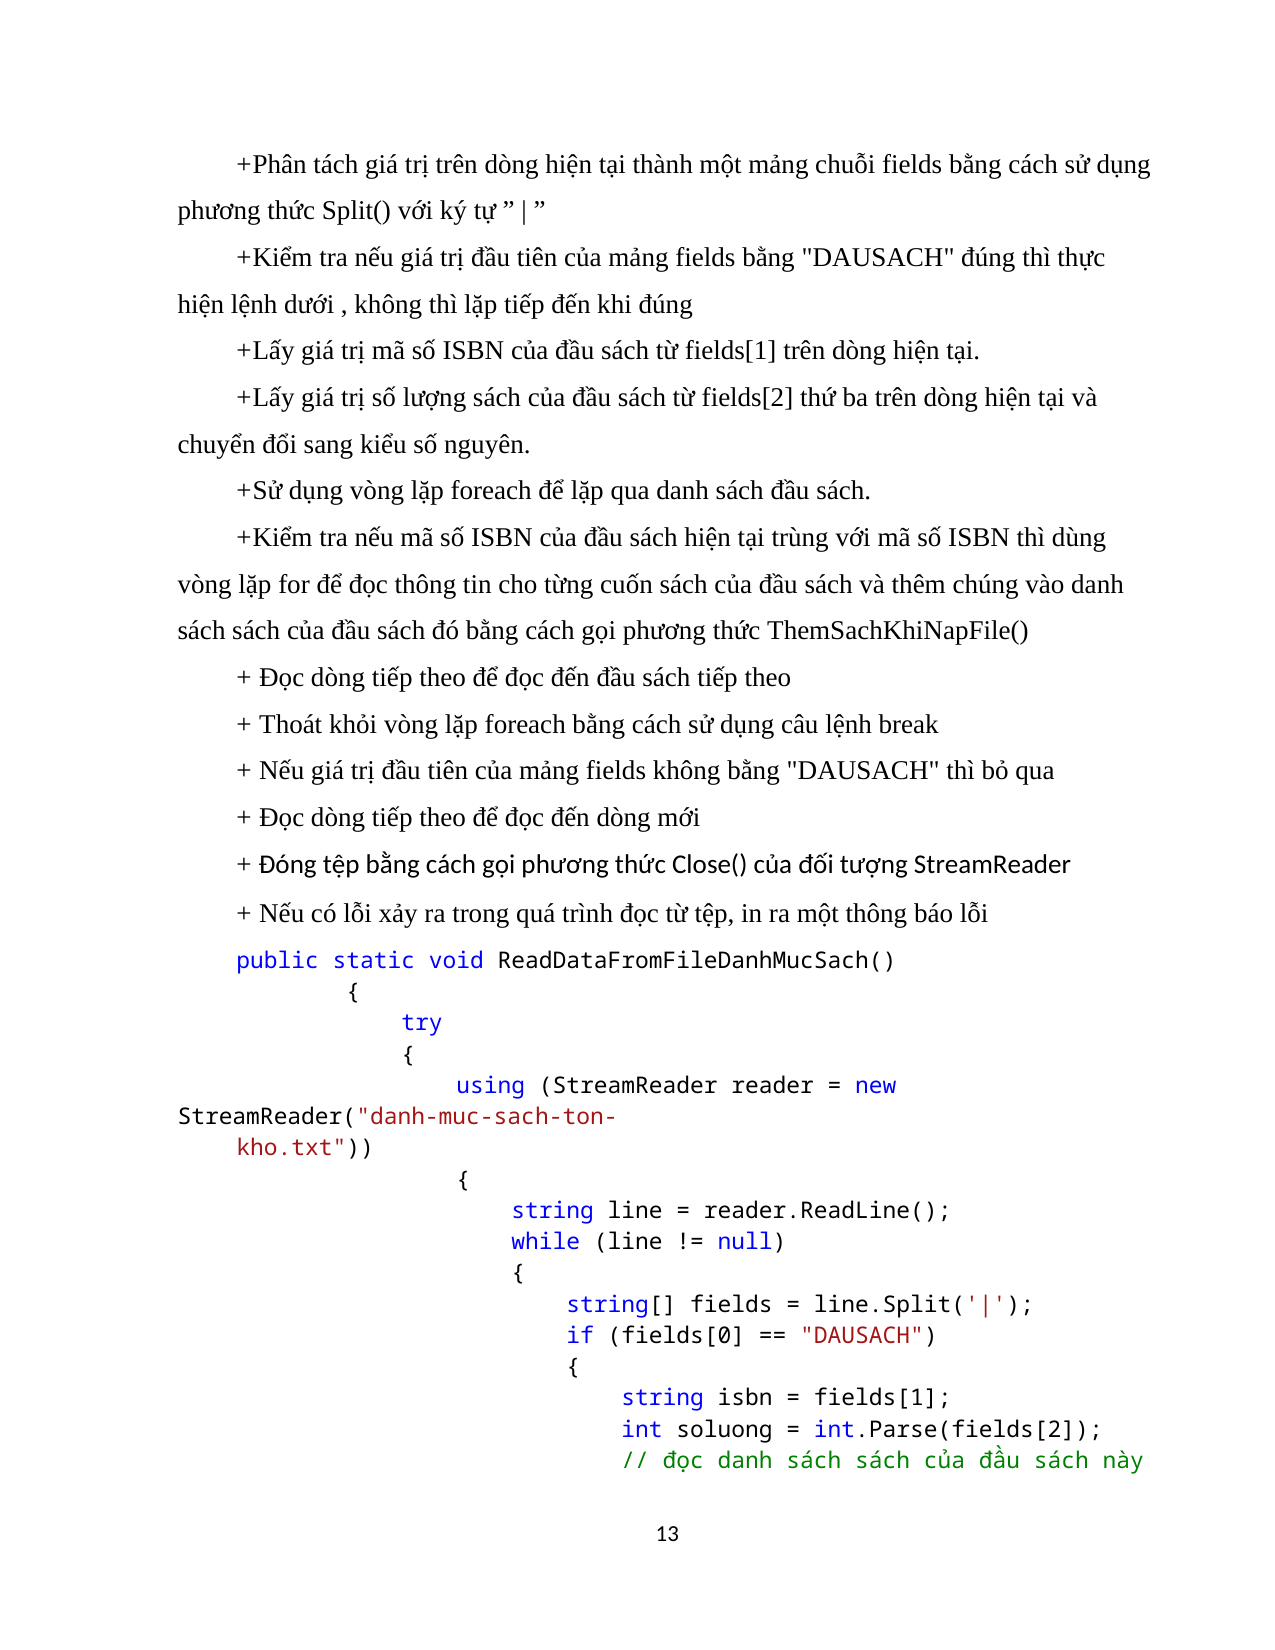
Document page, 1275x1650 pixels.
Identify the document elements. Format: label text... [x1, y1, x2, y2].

list Lấy giá trị mã số ISBN của đầu sách từ fields[1] trên dòng hiện tại. [177, 334, 1157, 366]
list Đọc dòng tiếp theo để đọc đến dòng mới [177, 801, 1157, 832]
text { [177, 975, 1157, 1006]
text string[] fields = line.Split('|'); [177, 1288, 1157, 1319]
list Thoát khỏi vòng lặp foreach bằng cách sử dụng câu lệnh break [177, 708, 1157, 739]
text // đọc danh sách sách của đầu sách này [177, 1444, 1157, 1475]
list Kiểm tra nếu giá trị đầu tiên của mảng fields bằng "DAUSACH" đúng thì thực hiện lệnh dưới , không thì lặp tiếp đến khi đúng [177, 241, 1157, 319]
text { [177, 1163, 1157, 1194]
text while (line != null) [177, 1225, 1157, 1256]
list Nếu giá trị đầu tiên của mảng fields không bằng "DAUSACH" thì bỏ qua [177, 754, 1157, 786]
text { [177, 1350, 1157, 1381]
text string isbn = fields[1]; [177, 1381, 1157, 1413]
text int soluong = int.Parse(fields[2]); [177, 1413, 1157, 1444]
text if (fields[0] == "DAUSACH") [177, 1319, 1157, 1350]
text using (StreamReader reader = new StreamReader("danh-muc-sach-ton- [177, 1069, 1157, 1131]
list Kiểm tra nếu mã số ISBN của đầu sách hiện tại trùng với mã số ISBN thì dùng vòng lặp for để đọc thông tin cho từng cuốn sách của đầu sách và thêm chúng vào danh sách sách của đầu sách đó bằng cách gọi phương thức ThemSachKhiNapFile() [177, 521, 1157, 646]
text string line = reader.ReadLine(); [177, 1194, 1157, 1225]
list Phân tách giá trị trên dòng hiện tại thành một mảng chuỗi fields bằng cách sử dụng phương thức Split() với ký tự ” | ” [177, 148, 1157, 226]
text public static void ReadDataFromFileDanhMucSach() [177, 944, 1157, 975]
list Nếu có lỗi xảy ra trong quá trình đọc từ tệp, in ra một thông báo lỗi [177, 897, 1157, 928]
text { [177, 1256, 1157, 1288]
list Lấy giá trị số lượng sách của đầu sách từ fields[2] thứ ba trên dòng hiện tại và chuyển đổi sang kiểu số nguyên. [177, 381, 1157, 459]
list Sử dụng vòng lặp foreach để lặp qua danh sách đầu sách. [177, 474, 1157, 506]
list Đọc dòng tiếp theo để đọc đến đầu sách tiếp theo [177, 661, 1157, 692]
text kho.txt")) [177, 1131, 1157, 1163]
list Đóng tệp bằng cách gọi phương thức Close() của đối tượng StreamReader [177, 848, 1157, 881]
text { [177, 1038, 1157, 1069]
text try [177, 1006, 1157, 1038]
